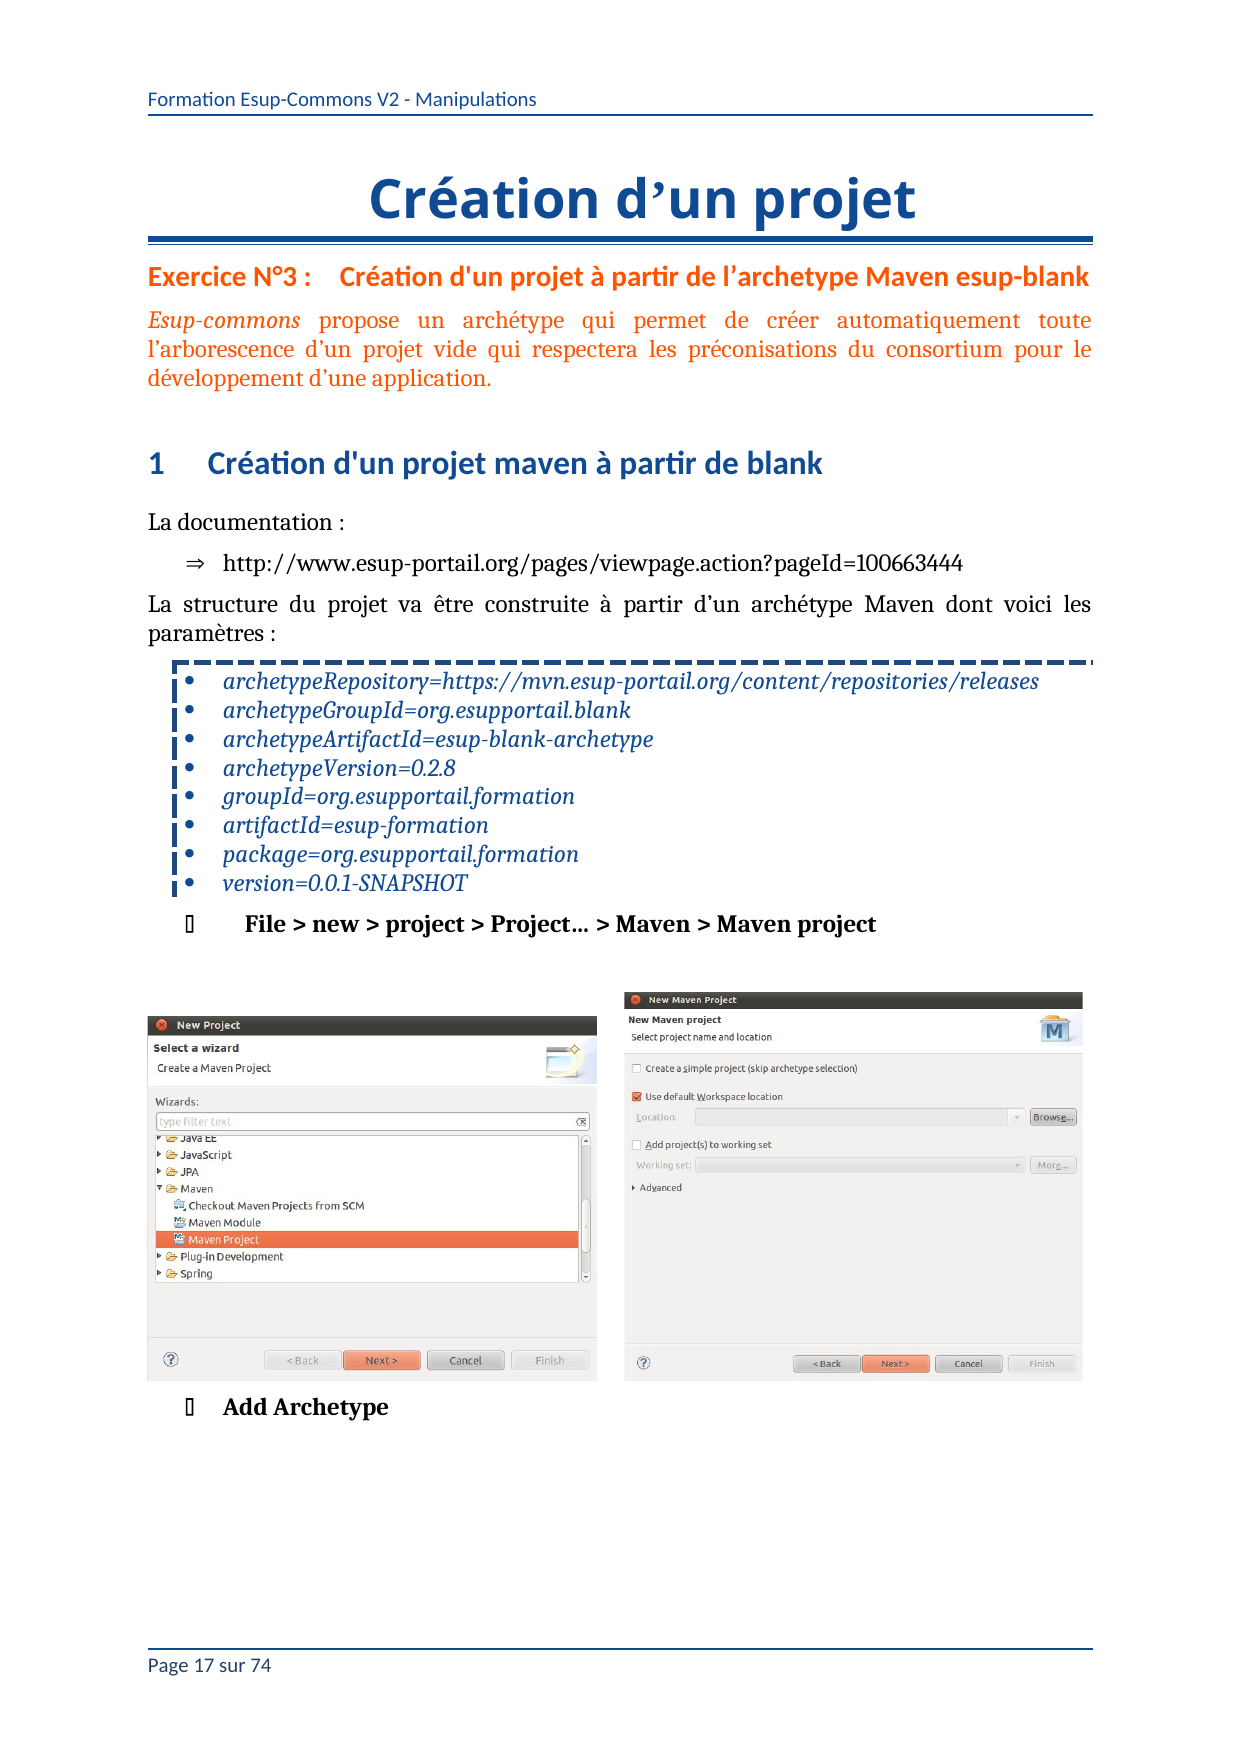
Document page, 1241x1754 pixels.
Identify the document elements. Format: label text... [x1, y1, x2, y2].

list Add Archetype [185, 1393, 1093, 1421]
text La structure du projet va être construite à partir d’un archétype Maven dont voici les paramètres : [148, 590, 1093, 648]
list package=org.esupportail.formation [172, 833, 1093, 862]
picture [624, 992, 1083, 1381]
list archetypeVersion=0.2.8 [172, 747, 1093, 775]
list archetypeGroupId=org.esupportail.blank [172, 689, 1093, 718]
text Création d'un projet à partir de l’archetype Maven esup-blank [148, 258, 1093, 293]
subtitle Création d'un projet maven à partir de blank [148, 442, 1093, 483]
list File > new > project > Project… > Maven > Maven project [185, 910, 1093, 938]
list archetypeRepository=https://mvn.esup-portail.org/content/repositories/releases [172, 660, 1093, 689]
text La documentation : [148, 508, 1093, 537]
list version=0.0.1-SNAPSHOT [172, 862, 1093, 897]
picture [147, 1016, 597, 1381]
list http://www.esup-portail.org/pages/viewpage.action?pageId=100663444 [185, 549, 1093, 578]
list groupId=org.esupportail.formation [172, 775, 1093, 804]
list archetypeArtifactId=esup-blank-archetype [172, 718, 1093, 747]
text Esup-commons propose un archétype qui permet de créer automatiquement toute l’arborescence d’un projet vide qui respectera les préconisations du consortium pour le développement d’une application. [148, 306, 1093, 392]
text Création d’un projet [148, 160, 1093, 236]
list artifactId=esup-formation [172, 804, 1093, 833]
